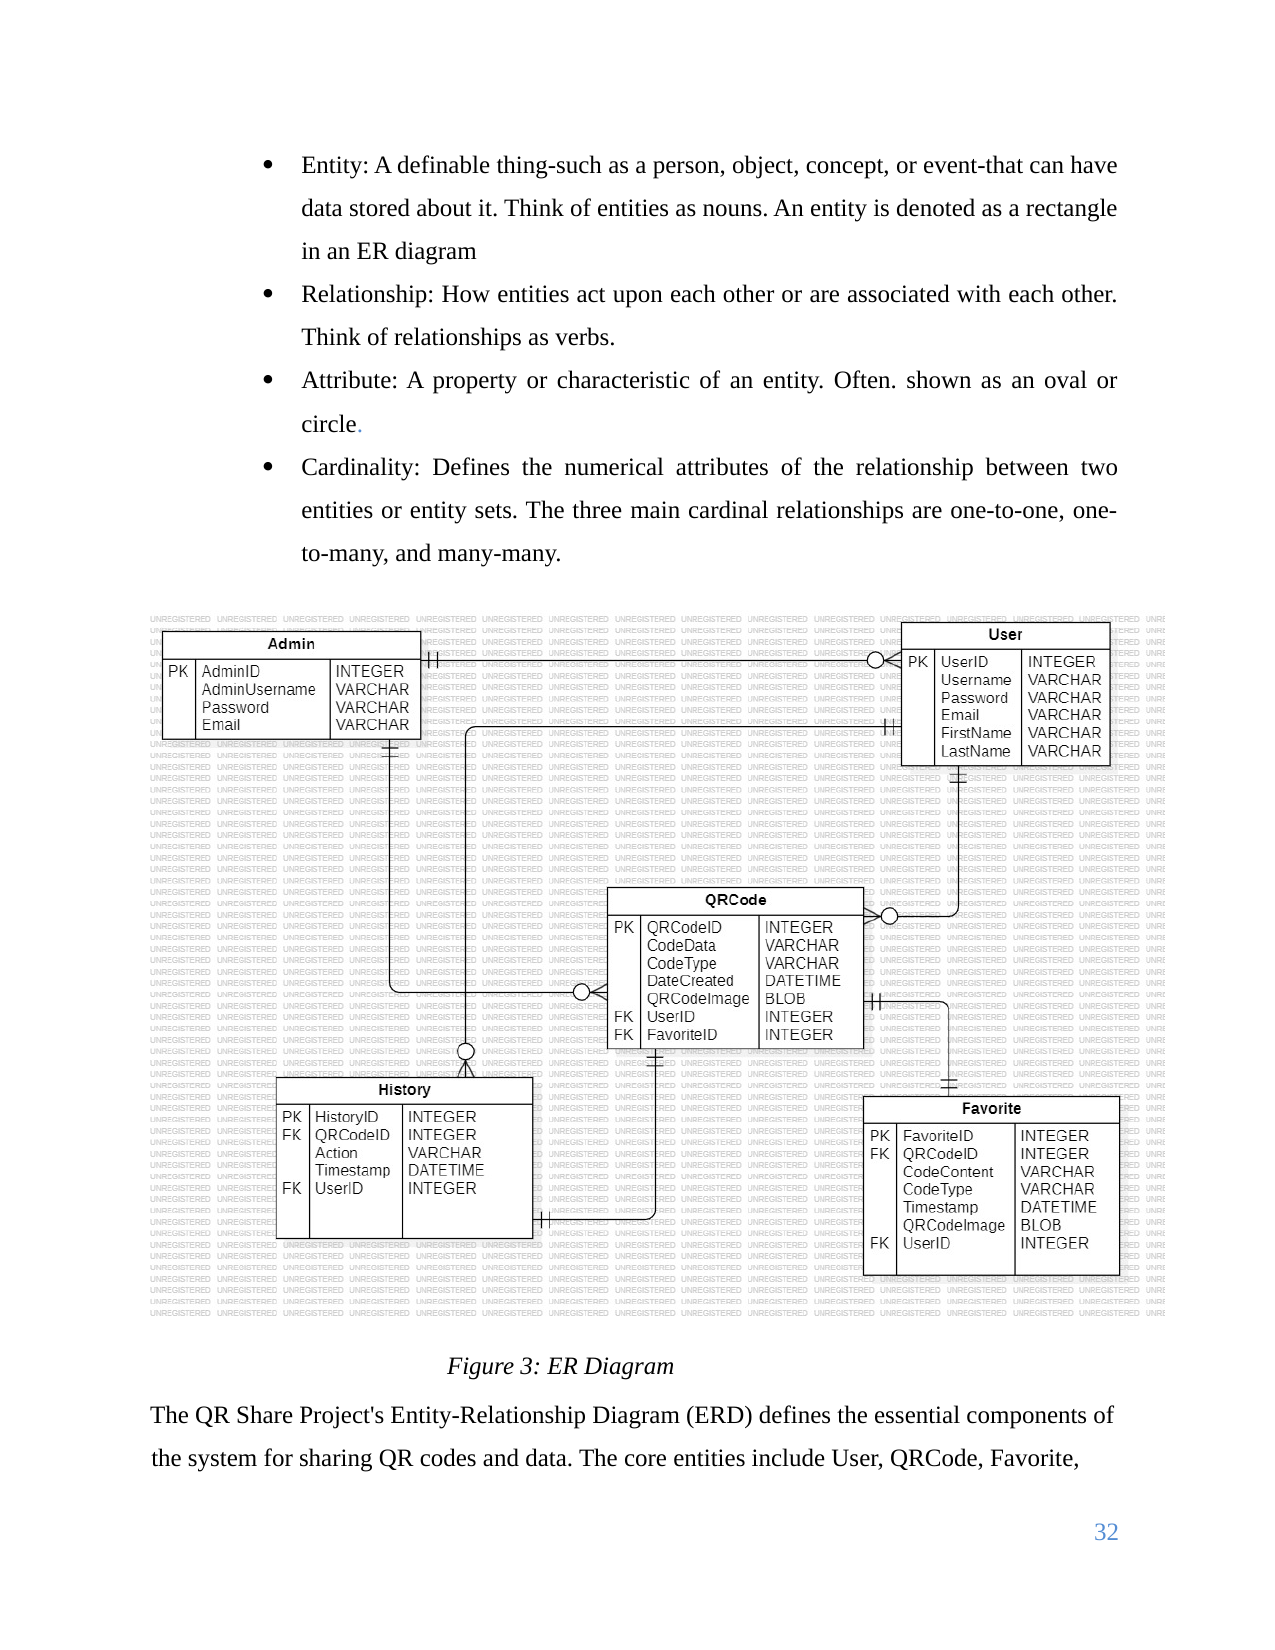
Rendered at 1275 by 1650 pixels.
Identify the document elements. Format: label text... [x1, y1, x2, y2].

list Entity: A definable thing-such as a person, object, concept, or event-that can have data stored about it. Think of entities as nouns. An entity is denoted as a rectangle in an ER diagram [263, 150, 1119, 265]
list Relationship: How entities act upon each other or are associated with each other. Think of relationships as verbs. [263, 279, 1119, 351]
text Figure 3: ER Diagram [150, 1351, 1119, 1379]
list Attribute: A property or characteristic of an entity. Often. shown as an oval or circle. [263, 366, 1119, 437]
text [150, 1400, 1119, 1472]
picture [150, 610, 1165, 1322]
list Cardinality: Defines the numerical attributes of the relationship between two entities or entity sets. The three main cardinal relationships are one-to-one, one-to-many, and many-many. [263, 452, 1119, 567]
